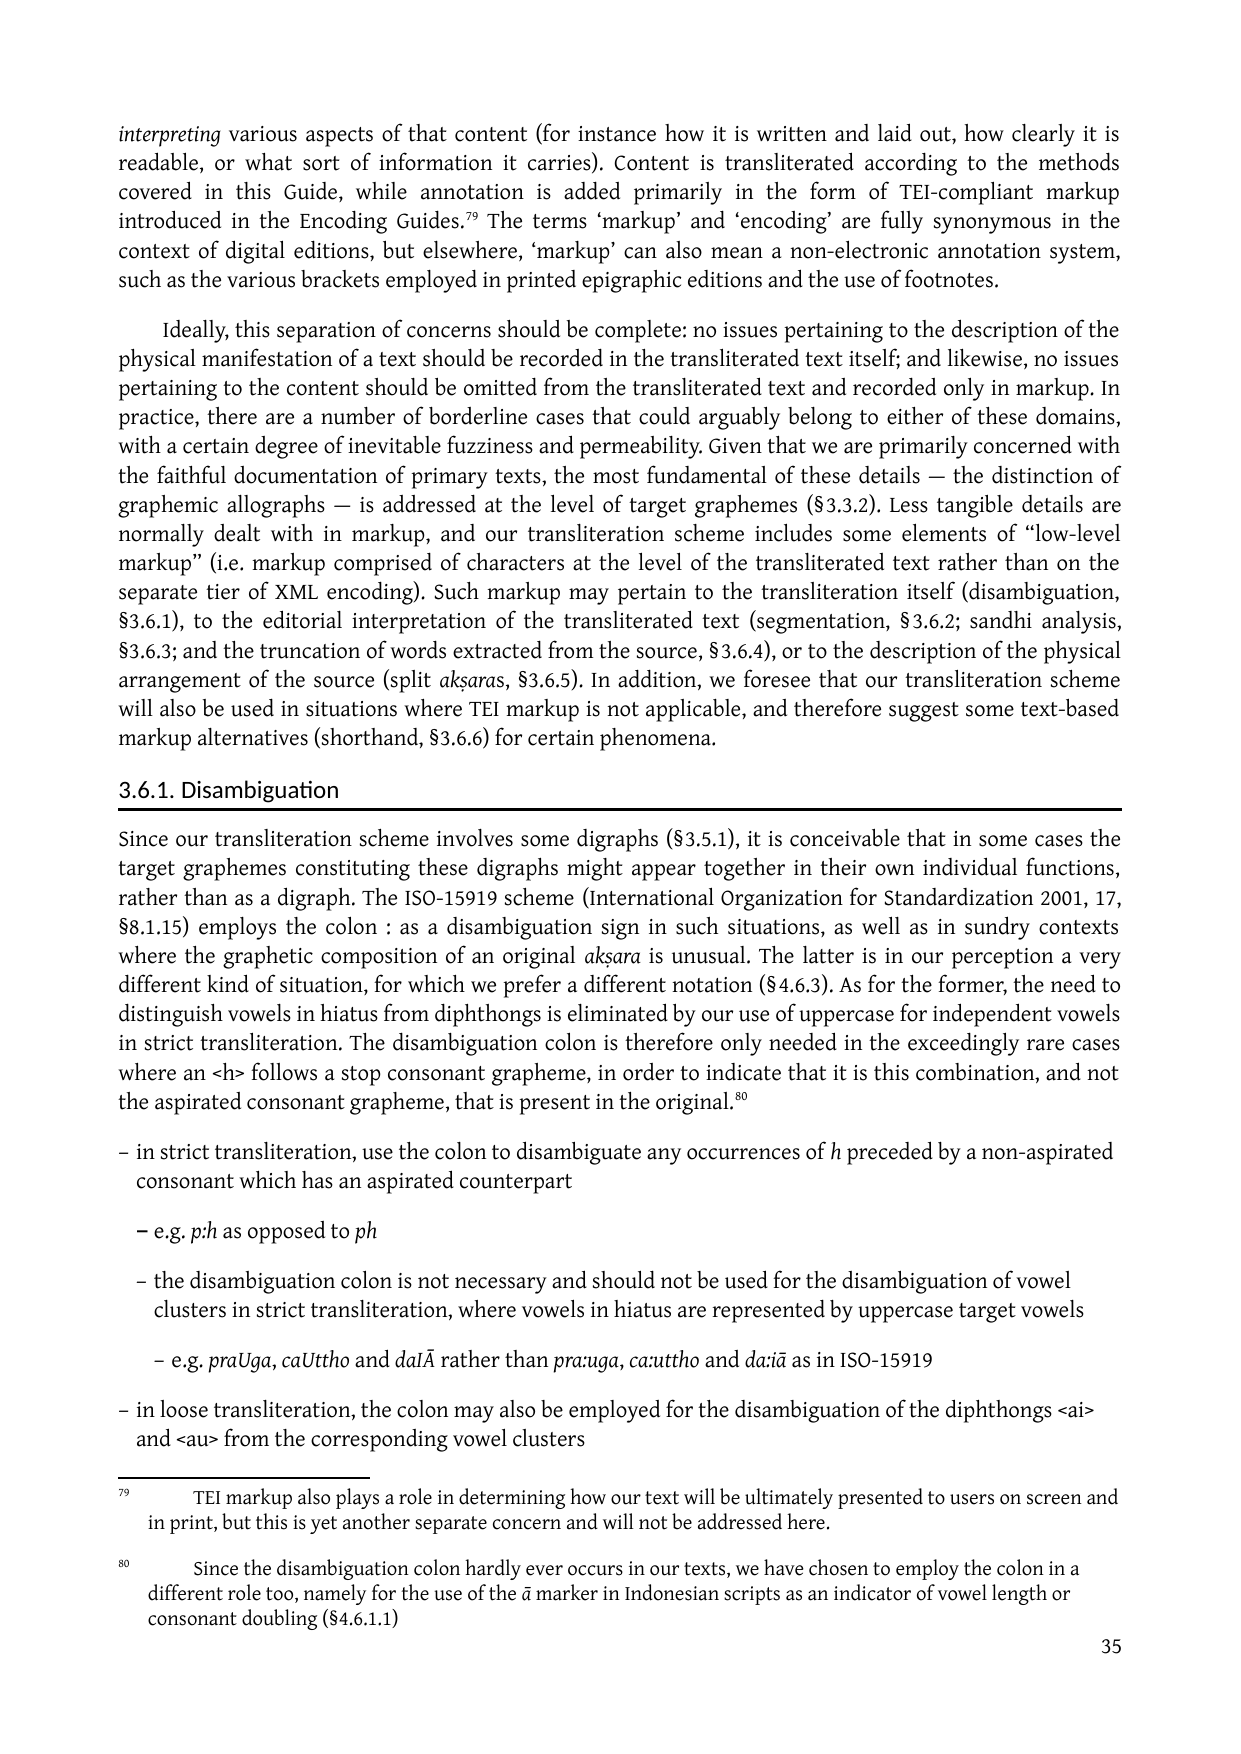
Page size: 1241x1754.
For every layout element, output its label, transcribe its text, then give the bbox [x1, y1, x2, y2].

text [118, 118, 1122, 293]
text Since our transliteration scheme involves some digraphs (§3.5.1), it is conceivable that in some cases the target graphemes constituting these digraphs might appear together in their own individual functions, rather than as a digraph. The ISO-15919 scheme (International Organization for Standardization 2001, 17, §8.1.15) employs the colon : as a disambiguation sign in such situations, as well as in sundry contexts where the graphetic composition of an original akṣara is unusual. The latter is in our perception a very different kind of situation, for which we prefer a different notation (§4.6.3). As for the former, the need to distinguish vowels in hiatus from diphthongs is eliminated by our use of uppercase for independent vowels in strict transliteration. The disambiguation colon is therefore only needed in the exceedingly rare cases where an <h> follows a stop consonant grapheme, in order to indicate that it is this combination, and not the aspirated consonant grapheme, that is present in the original. [118, 823, 1122, 1115]
subtitle Disambiguation [118, 772, 1122, 808]
list in loose transliteration, the colon may also be employed for the disambiguation of the diphthongs <ai> and <au> from the corresponding vowel clusters [118, 1394, 1122, 1452]
list in strict transliteration, use the colon to disambiguate any occurrences of h preceded by a non-aspirated consonant which has an aspirated counterpart [118, 1136, 1122, 1194]
text Ideally, this separation of concerns should be complete: no issues pertaining to the description of the physical manifestation of a text should be recorded in the transliterated text itself; and likewise, no issues pertaining to the content should be omitted from the transliterated text and recorded only in markup. In practice, there are a number of borderline cases that could arguably belong to either of these domains, with a certain degree of inevitable fuzziness and permeability. Given that we are primarily concerned with the faithful documentation of primary texts, the most fundamental of these details — the distinction of graphemic allographs — is addressed at the level of target graphemes (§3.3.2). Less tangible details are normally dealt with in markup, and our transliteration scheme includes some elements of “low-level markup” (i.e. markup comprised of characters at the level of the transliterated text rather than on the separate tier of XML encoding). Such markup may pertain to the transliteration itself (disambiguation, §3.6.1), to the editorial interpretation of the transliterated text (segmentation, §3.6.2; sandhi analysis, §3.6.3; and the truncation of words extracted from the source, §3.6.4), or to the description of the physical arrangement of the source (split akṣaras, §3.6.5). In addition, we foresee that our transliteration scheme will also be used in situations where TEI markup is not applicable, and therefore suggest some text-based markup alternatives (shorthand, §3.6.6) for certain phenomena. [118, 314, 1122, 751]
list the disambiguation colon is not necessary and should not be used for the disambiguation of vowel clusters in strict transliteration, where vowels in hiatus are represented by uppercase target vowels [136, 1265, 1122, 1323]
list e.g. p:h as opposed to ph [136, 1215, 1122, 1244]
list e.g. praUga, caUttho and daIĀ rather than pra:uga, ca:uttho and da:iā as in ISO-15919 [153, 1344, 1122, 1373]
